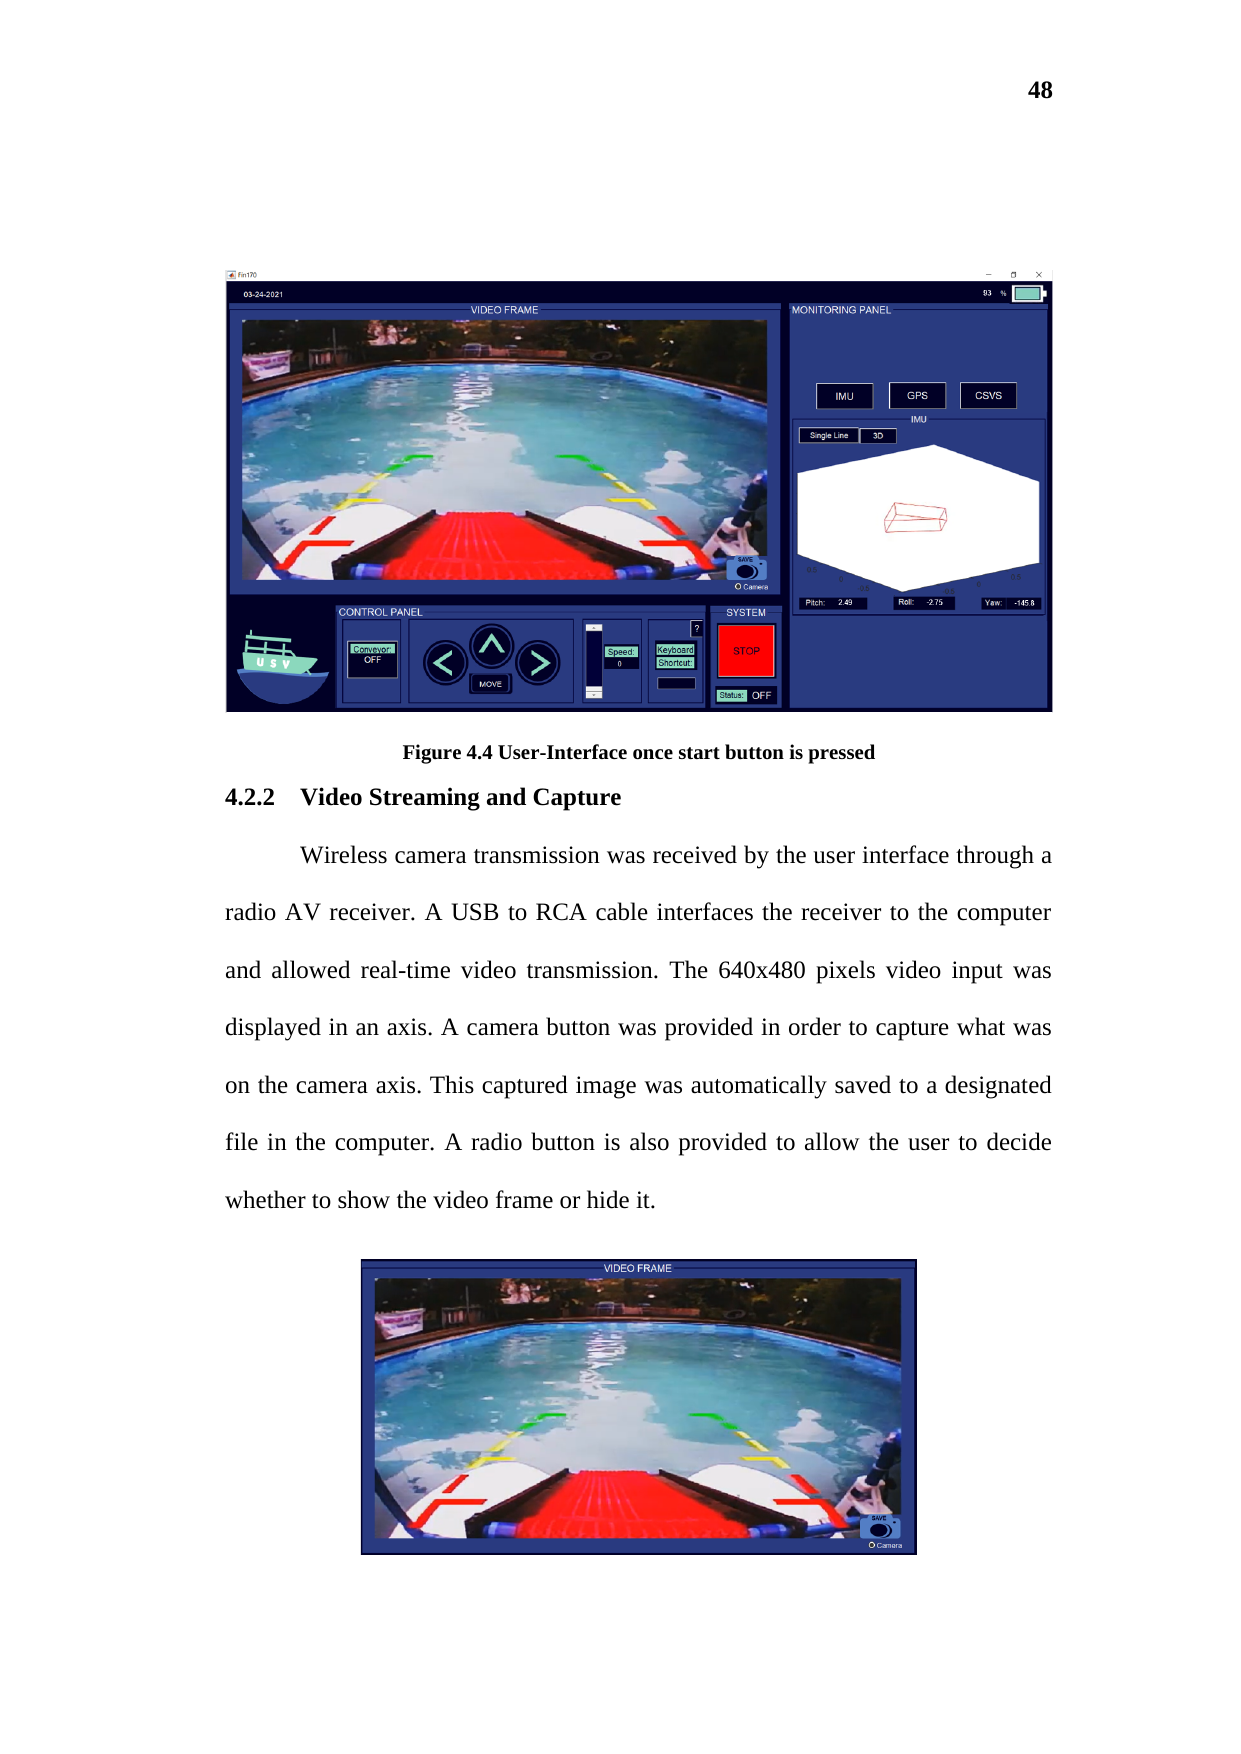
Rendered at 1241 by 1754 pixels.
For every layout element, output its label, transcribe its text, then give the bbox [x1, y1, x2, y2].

text Wireless camera transmission was received by the user interface through a radio AV receiver. A USB to RCA cable interfaces the receiver to the computer and allowed real-time video transmission. The 640x480 pixels video input was displayed in an axis. A camera button was provided in order to capture what was on the camera axis. This captured image was automatically saved to a designated file in the computer. A radio button is also provided to allow the user to decide whether to show the video frame or hide it. [225, 840, 1053, 1214]
text Figure 4.4 User-Interface once start button is pressed [225, 740, 1053, 764]
picture [225, 270, 1053, 713]
picture [360, 1259, 917, 1555]
text Video Streaming and Capture [225, 782, 1053, 811]
